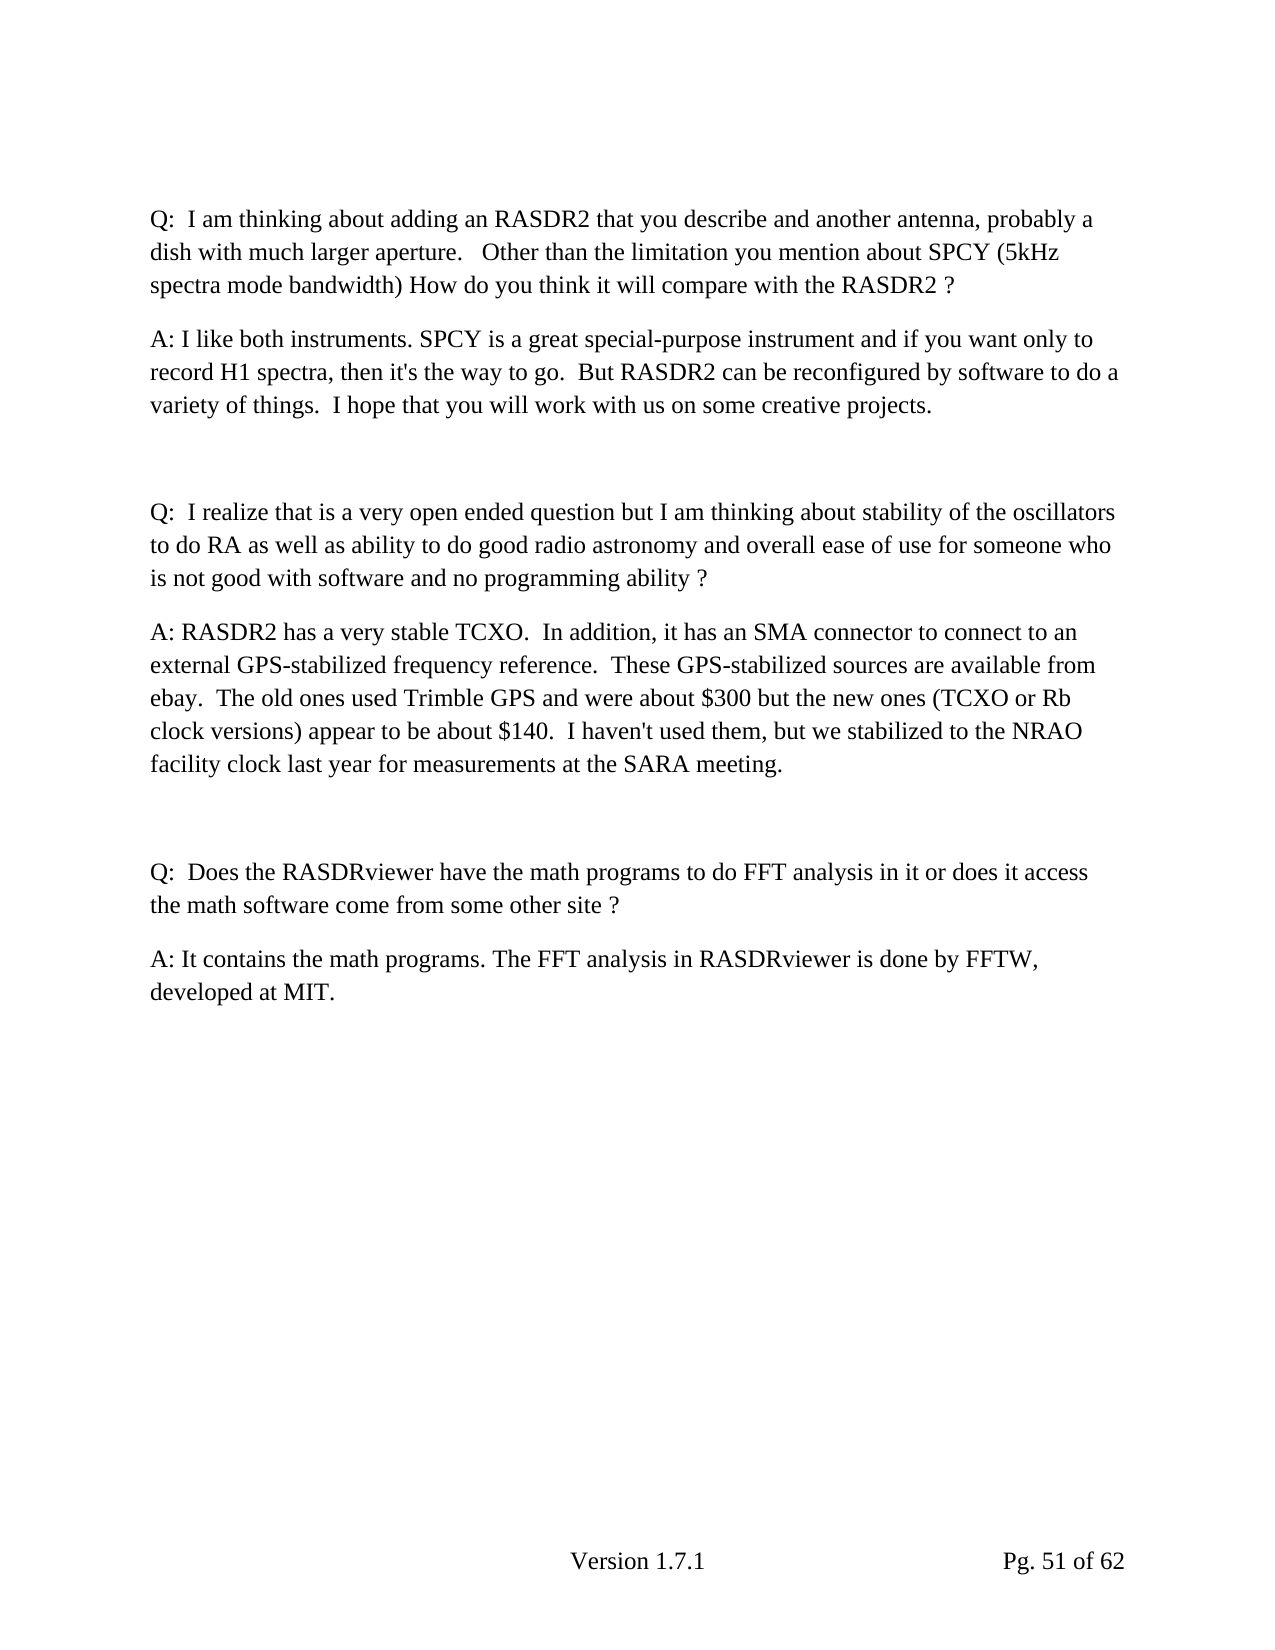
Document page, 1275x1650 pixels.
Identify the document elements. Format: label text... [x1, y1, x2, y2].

text A: It contains the math programs. The FFT analysis in RASDRviewer is done by FFTW, developed at MIT. [150, 944, 1125, 1006]
text A: I like both instruments. SPCY is a great special-purpose instrument and if you want only to record H1 spectra, then it's the way to go. But RASDR2 can be reconfigured by software to do a variety of things. I hope that you will work with us on some creative projects. [150, 324, 1125, 418]
text A: RASDR2 has a very stable TCXO. In addition, it has an SMA connector to connect to an external GPS-stabilized frequency reference. These GPS-stabilized sources are available from ebay. The old ones used Trimble GPS and were about $300 but the new ones (TCXO or Rb clock versions) appear to be about $140. I haven't used them, but we stabilized to the NRAO facility clock last year for measurements at the SARA meeting. [150, 617, 1125, 778]
text Q: Does the RASDRviewer have the math programs to do FFT analysis in it or does it access the math software come from some other site ? [150, 857, 1125, 919]
text Q: I am thinking about adding an RASDR2 that you describe and another antenna, probably a dish with much larger aperture. Other than the limitation you mention about SPCY (5kHz spectra mode bandwidth) How do you think it will compare with the RASDR2 ? [150, 204, 1125, 299]
text Q: I realize that is a very open ended question but I am thinking about stability of the oscillators to do RA as well as ability to do good radio astronomy and overall ease of use for someone who is not good with software and no programming ability ? [150, 497, 1125, 592]
